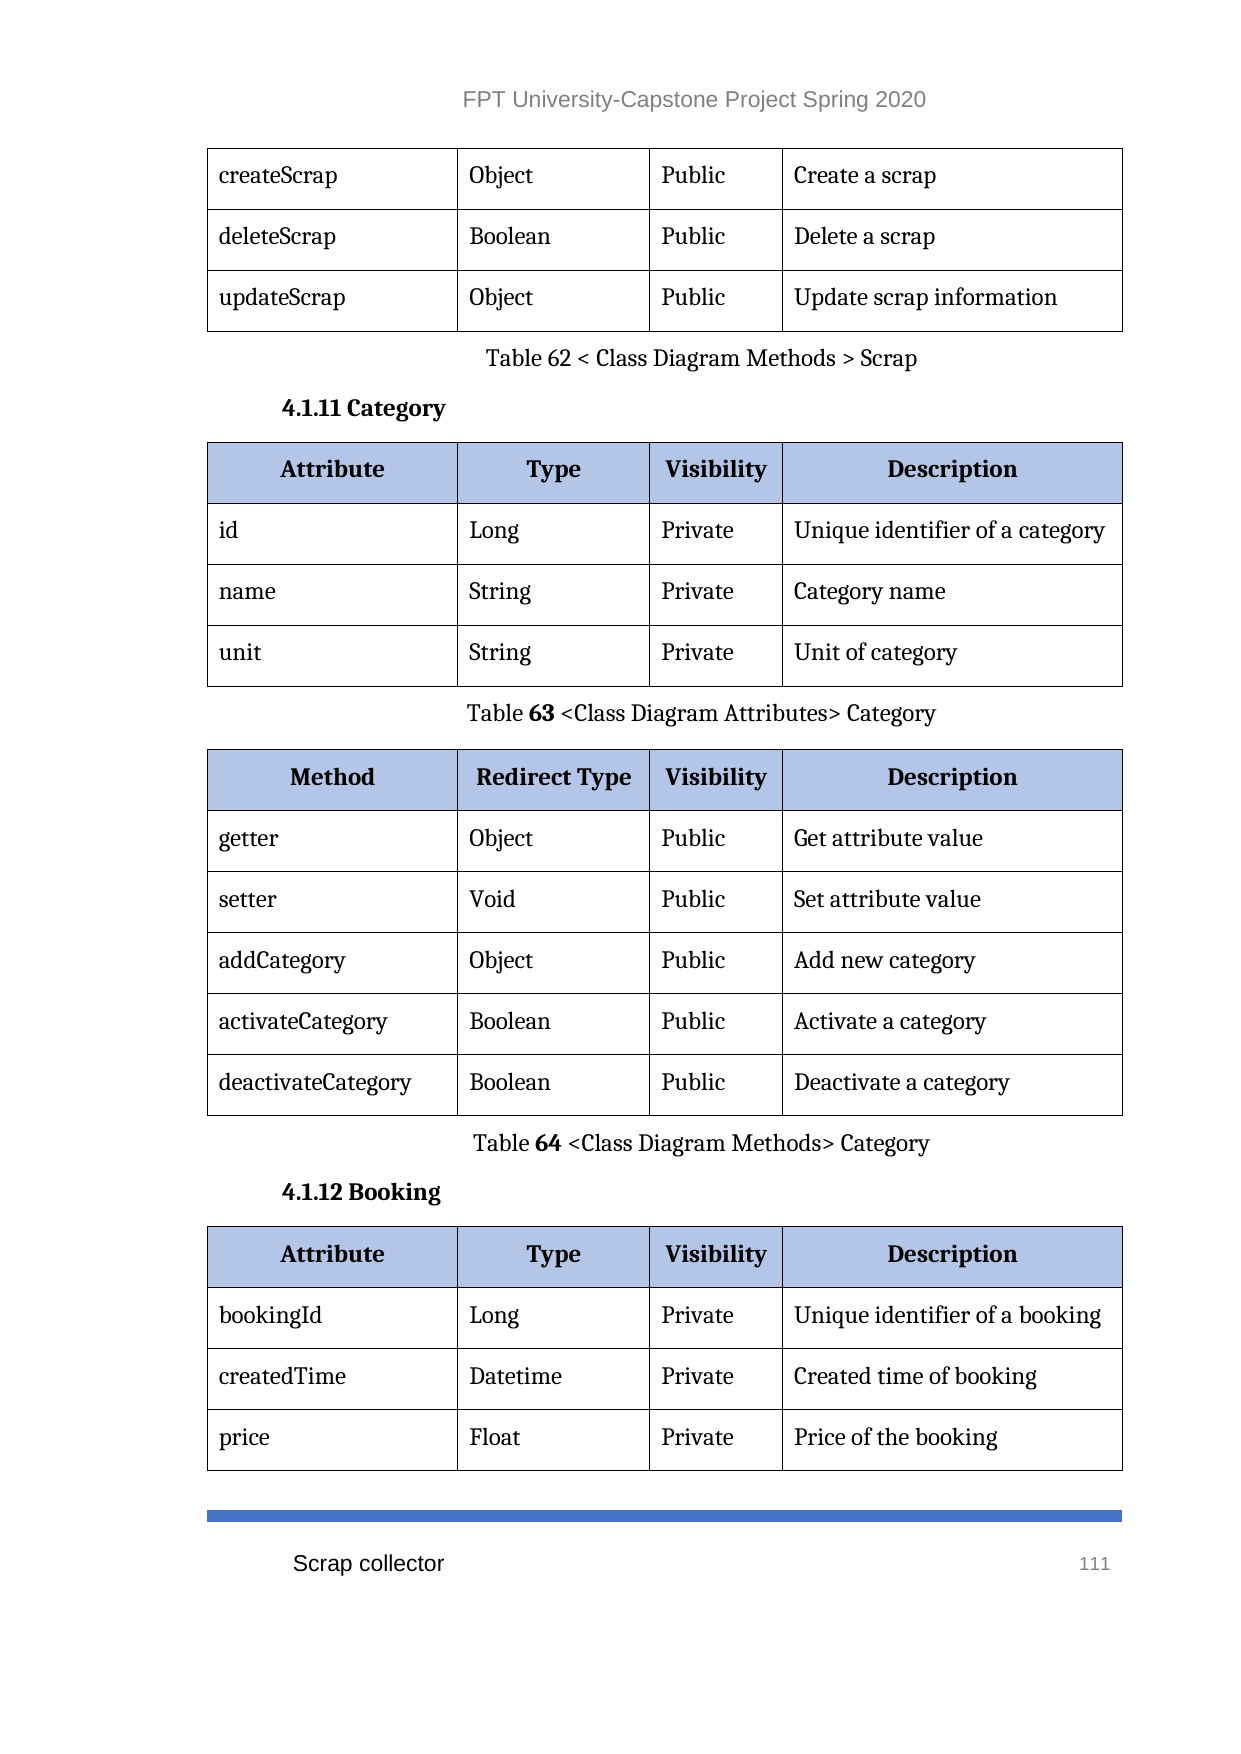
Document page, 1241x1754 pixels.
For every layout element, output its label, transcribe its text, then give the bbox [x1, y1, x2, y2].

table_cell bookingId [208, 1288, 457, 1348]
table_cell name [208, 565, 457, 625]
table_cell Public [650, 811, 782, 871]
table_cell Delete a scrap [783, 210, 1122, 270]
table_cell getter [208, 811, 457, 871]
table_cell Public [650, 872, 782, 932]
table_cell Float [458, 1410, 649, 1470]
text Table 64 <Class Diagram Methods> Category [207, 1129, 1122, 1157]
table_cell Public [650, 933, 782, 993]
table_cell Public [650, 149, 782, 209]
table_cell Private [650, 504, 782, 564]
table_header Description [783, 750, 1122, 810]
table_cell Unit of category [783, 626, 1122, 686]
table_header Description [783, 443, 1122, 503]
table_cell Private [650, 1349, 782, 1409]
table_header Attribute [208, 1227, 457, 1287]
table_cell Boolean [458, 210, 649, 270]
subtitle 4.1.12 Booking [282, 1178, 1122, 1207]
table_cell deactivateCategory [208, 1055, 457, 1115]
table_cell Object [458, 149, 649, 209]
table_cell setter [208, 872, 457, 932]
table_cell Long [458, 504, 649, 564]
table_cell createScrap [208, 149, 457, 209]
table_cell Public [650, 994, 782, 1054]
table_cell updateScrap [208, 271, 457, 331]
table_cell Update scrap information [783, 271, 1122, 331]
table_cell String [458, 626, 649, 686]
table_header Type [458, 443, 649, 503]
table_header Visibility [650, 1227, 782, 1287]
table_cell Private [650, 565, 782, 625]
table_cell Private [650, 1410, 782, 1470]
table_header Description [783, 1227, 1122, 1287]
text Table < Class Diagram Methods > Scrap [207, 344, 1122, 373]
table_cell Category name [783, 565, 1122, 625]
table_cell Public [650, 210, 782, 270]
table_cell Boolean [458, 1055, 649, 1115]
table_cell activateCategory [208, 994, 457, 1054]
table_cell Boolean [458, 994, 649, 1054]
table_cell Datetime [458, 1349, 649, 1409]
table_cell id [208, 504, 457, 564]
table_cell Activate a category [783, 994, 1122, 1054]
table_cell Private [650, 626, 782, 686]
table_cell Get attribute value [783, 811, 1122, 871]
table_cell String [458, 565, 649, 625]
table_cell Price of the booking [783, 1410, 1122, 1470]
table_cell unit [208, 626, 457, 686]
table_cell Public [650, 271, 782, 331]
table_header Type [458, 1227, 649, 1287]
table_cell Set attribute value [783, 872, 1122, 932]
table_header Visibility [650, 443, 782, 503]
table_header Attribute [208, 443, 457, 503]
table_cell Unique identifier of a booking [783, 1288, 1122, 1348]
table_cell createdTime [208, 1349, 457, 1409]
table_cell Unique identifier of a category [783, 504, 1122, 564]
table_cell Deactivate a category [783, 1055, 1122, 1115]
table_cell Object [458, 271, 649, 331]
table_header Method [208, 750, 457, 810]
table_cell Add new category [783, 933, 1122, 993]
table_cell price [208, 1410, 457, 1470]
table_cell Created time of booking [783, 1349, 1122, 1409]
table_cell Long [458, 1288, 649, 1348]
table_cell Private [650, 1288, 782, 1348]
table_cell Create a scrap [783, 149, 1122, 209]
table_cell Object [458, 933, 649, 993]
table_cell addCategory [208, 933, 457, 993]
table_cell deleteScrap [208, 210, 457, 270]
table_header Visibility [650, 750, 782, 810]
text Table 63 <Class Diagram Attributes> Category [207, 699, 1122, 728]
subtitle 4.1.11 Category [282, 394, 1122, 423]
table_cell Object [458, 811, 649, 871]
table_cell Public [650, 1055, 782, 1115]
table_cell Void [458, 872, 649, 932]
table_header Redirect Type [458, 750, 649, 810]
